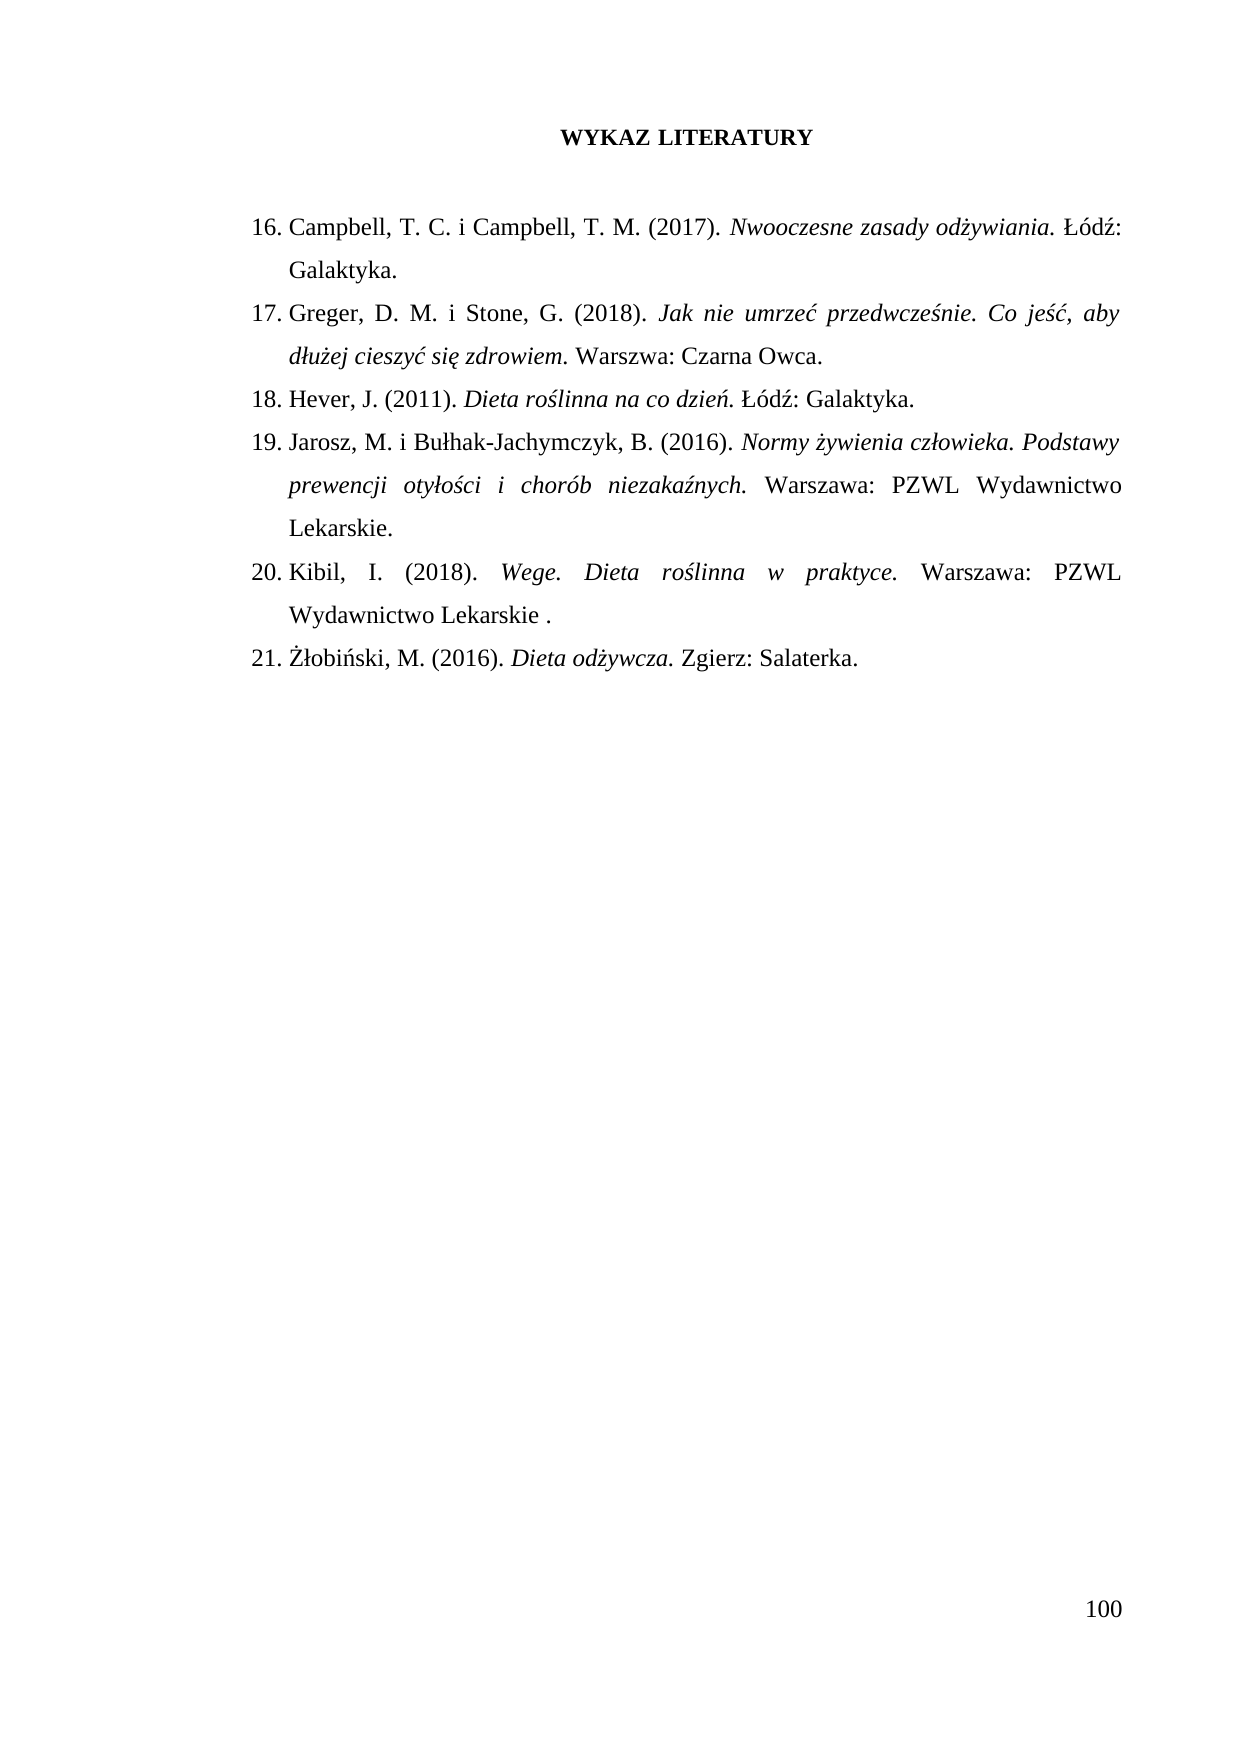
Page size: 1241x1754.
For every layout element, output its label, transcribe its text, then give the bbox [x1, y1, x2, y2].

list Żłobiński, M. (2016). Dieta odżywcza. Zgierz: Salaterka. [251, 643, 1122, 672]
list Hever, J. (2011). Dieta roślinna na co dzień. Łódź: Galaktyka. [251, 384, 1122, 413]
list Greger, D. M. i Stone, G. (2018). Jak nie umrzeć przedwcześnie. Co jeść, aby dłużej cieszyć się zdrowiem. Warszwa: Czarna Owca. [251, 298, 1122, 370]
list Jarosz, M. i Bułhak-Jachymczyk, B. (2016). Normy żywienia człowieka. Podstawy prewencji otyłości i chorób niezakaźnych. Warszawa: PZWL Wydawnictwo Lekarskie. [251, 427, 1122, 542]
list Kibil, I. (2018). Wege. Dieta roślinna w praktyce. Warszawa: PZWL Wydawnictwo Lekarskie . [251, 557, 1122, 628]
subtitle wykaz literatury [177, 118, 1122, 152]
list Campbell, T. C. i Campbell, T. M. (2017). Nwooczesne zasady odżywiania. Łódź: Galaktyka. [251, 212, 1122, 283]
